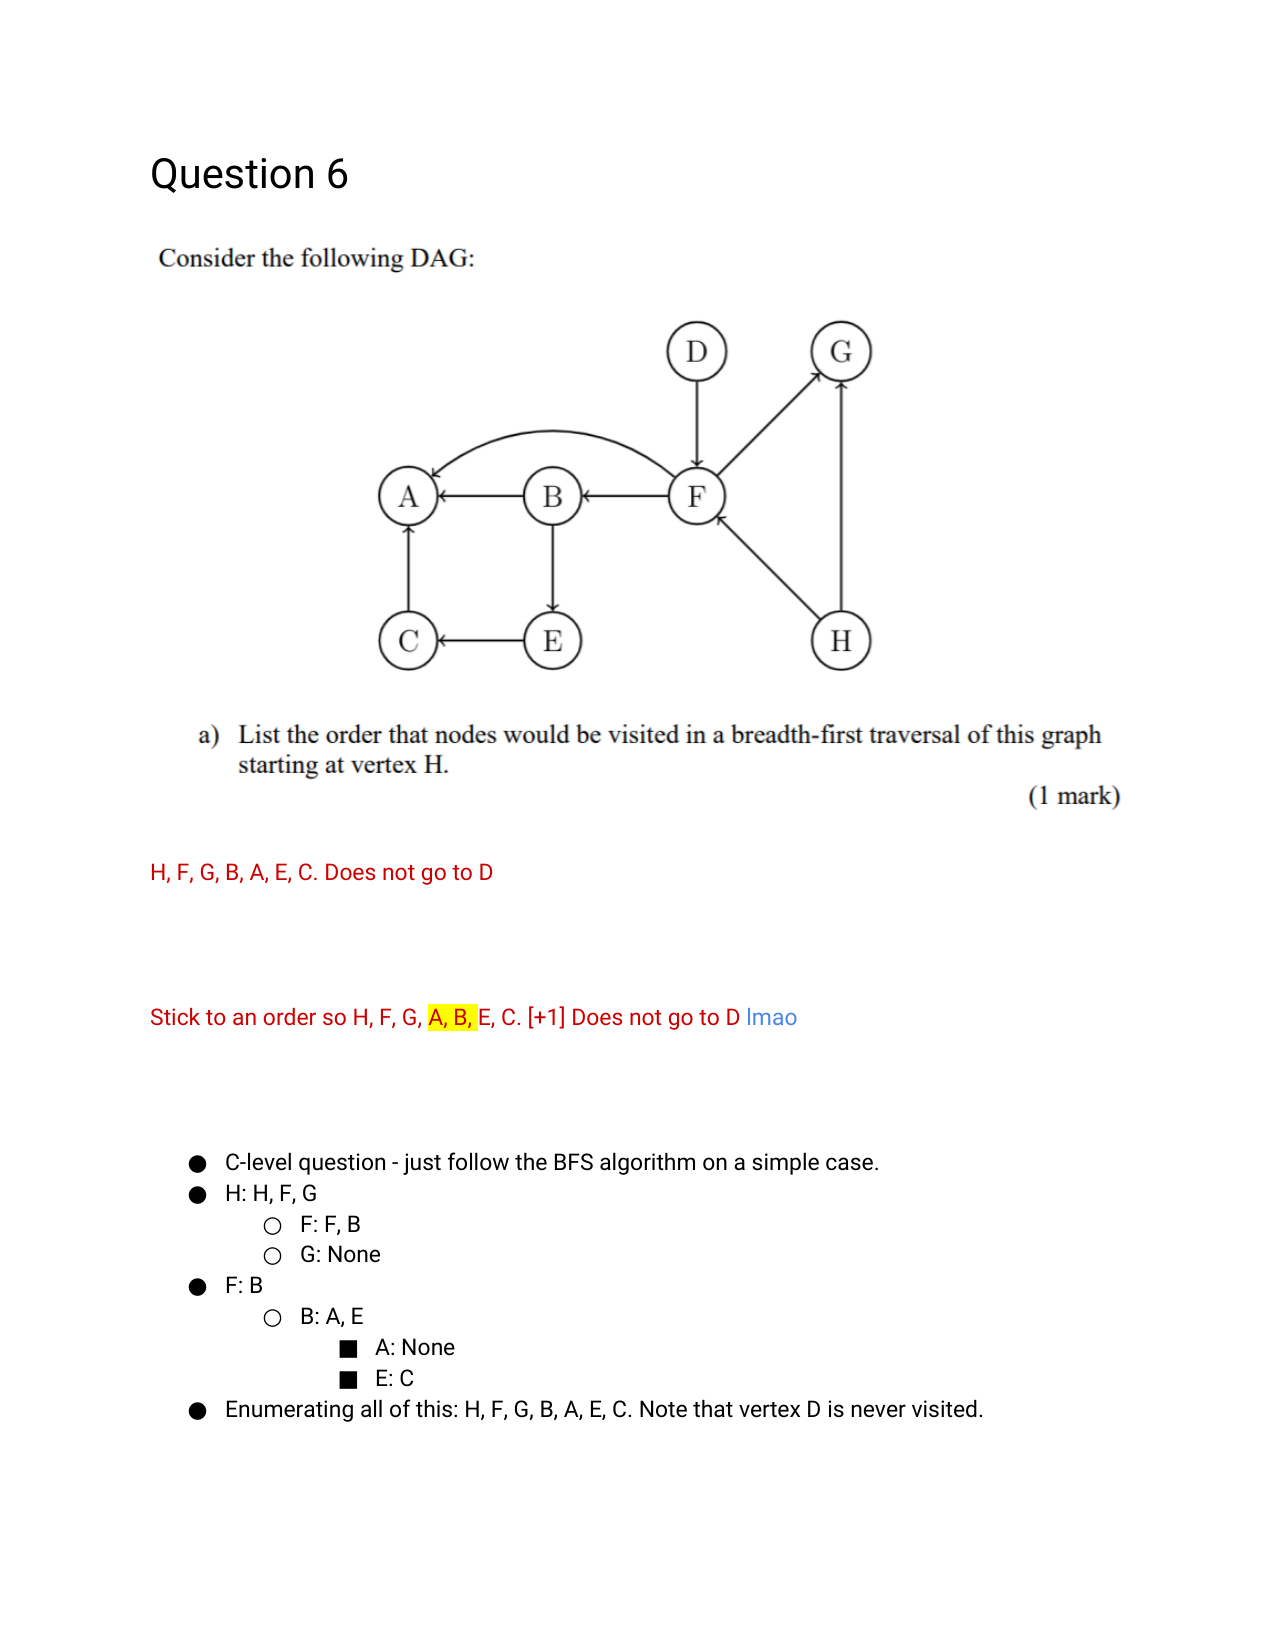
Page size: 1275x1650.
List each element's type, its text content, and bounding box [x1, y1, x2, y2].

list B: A, E [262, 1303, 1125, 1330]
list A: None [337, 1334, 1125, 1361]
list E: C [337, 1365, 1125, 1392]
list C-level question - just follow the BFS algorithm on a simple case. [187, 1149, 1125, 1176]
list H: H, F, G [187, 1180, 1125, 1207]
list F: B [187, 1272, 1125, 1299]
text Stick to an order so H, F, G, A, B, E, C. [+1] Does not go to D lmao [478, 1004, 1125, 1031]
list F: F, B [262, 1211, 1125, 1238]
subtitle Question 6 [150, 150, 1125, 199]
list Enumerating all of this: H, F, G, B, A, E, C. Note that vertex D is never visited. [187, 1396, 1125, 1423]
picture [150, 240, 1125, 814]
text Stick to an order so H, F, G, A, B, E, C. [+1] Does not go to D lmao [150, 1004, 428, 1031]
text H, F, G, B, A, E, C. Does not go to D [150, 859, 1125, 886]
list G: None [262, 1242, 1125, 1268]
